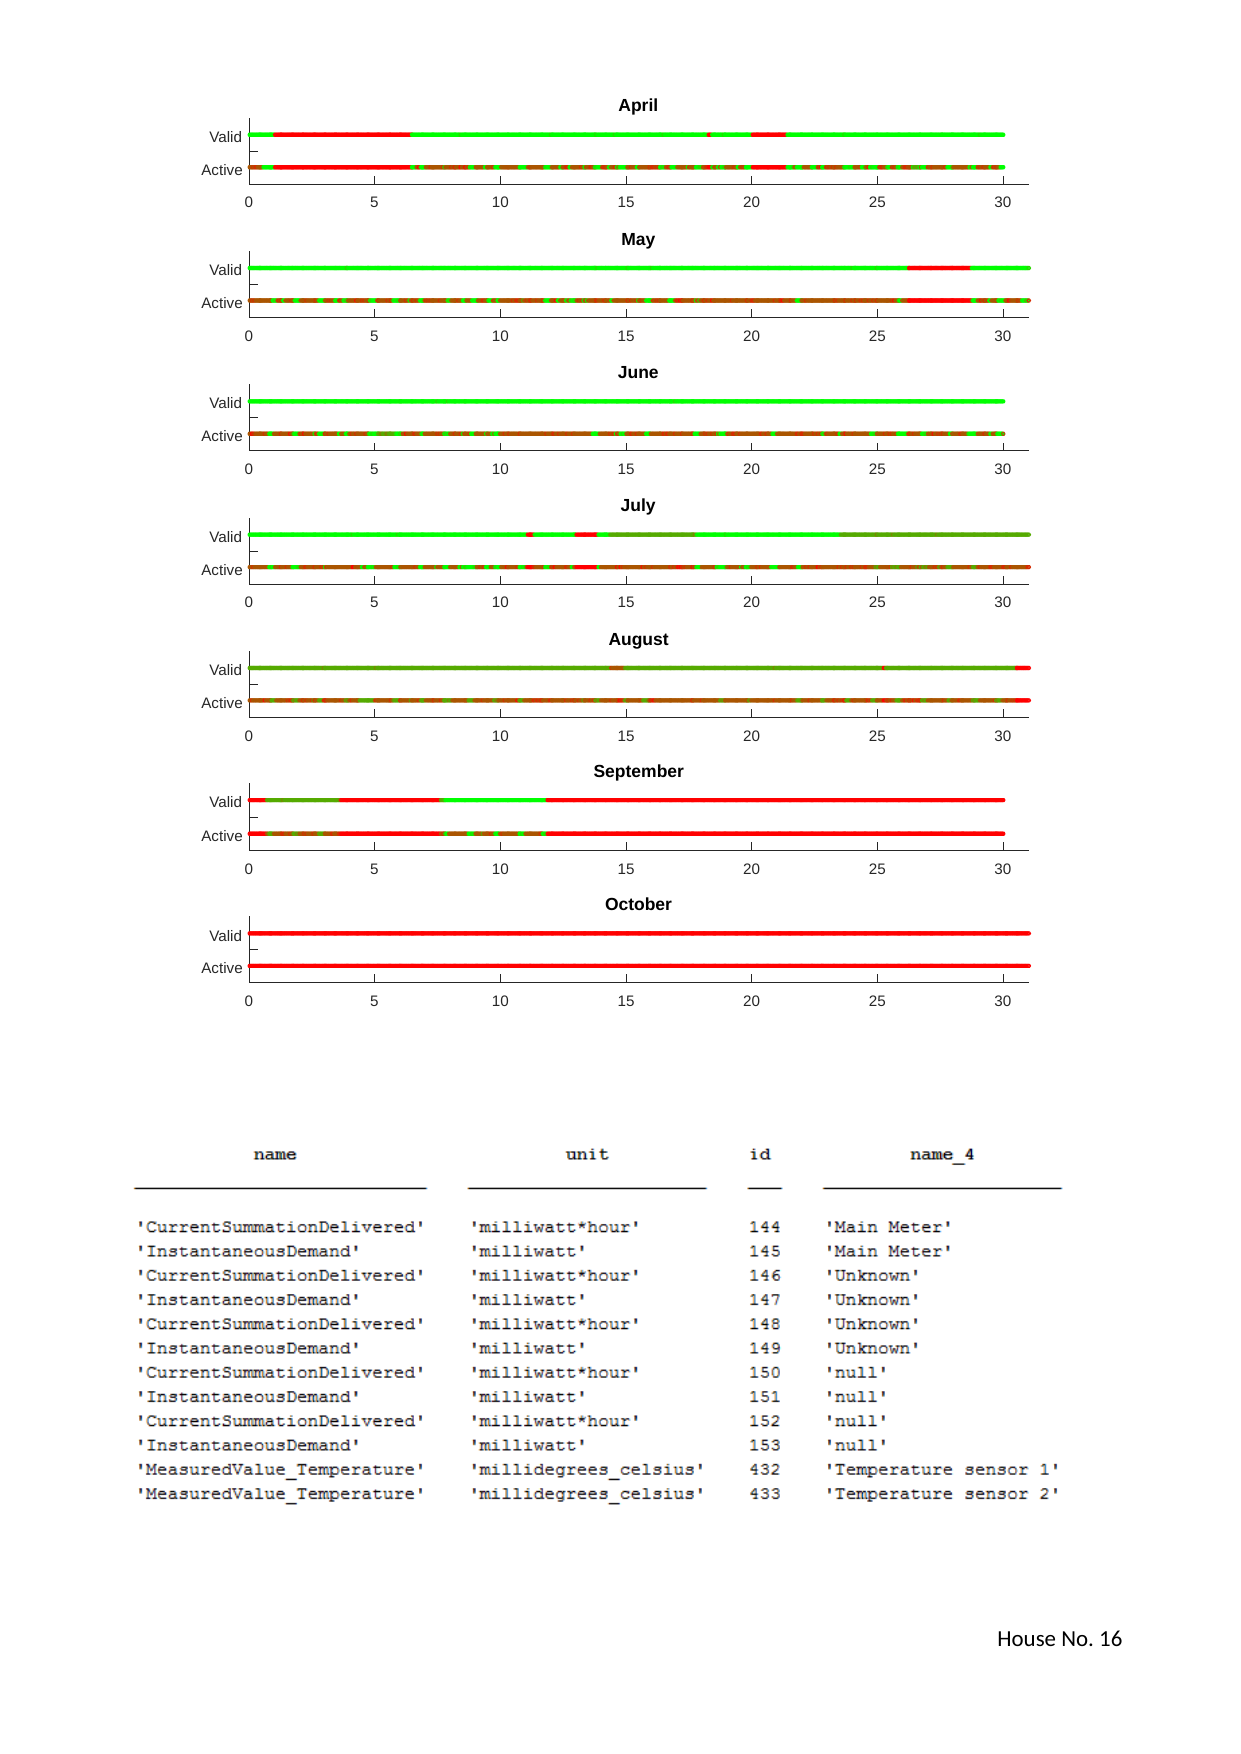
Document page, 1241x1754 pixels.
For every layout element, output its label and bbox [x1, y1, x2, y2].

picture [118, 1130, 1123, 1518]
